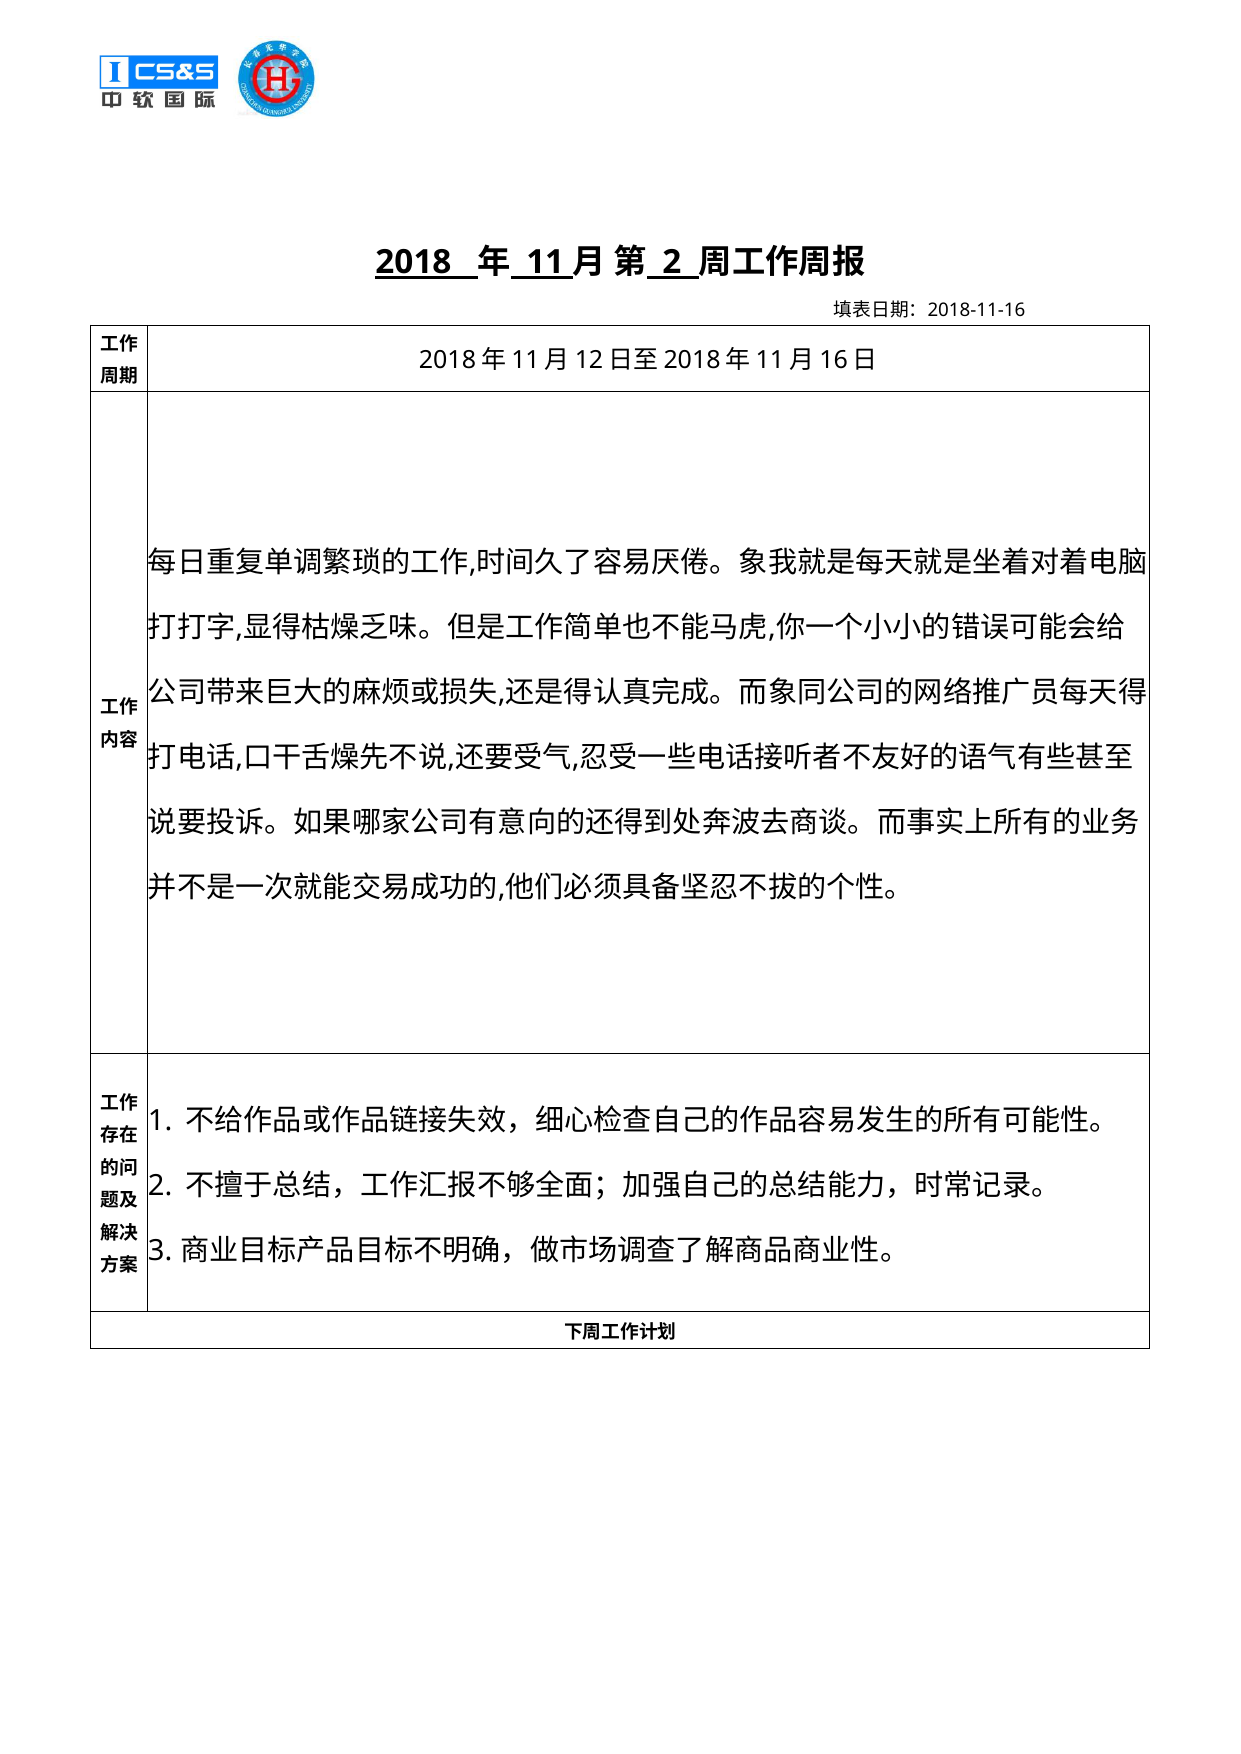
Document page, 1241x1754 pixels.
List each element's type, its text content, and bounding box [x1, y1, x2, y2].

table_cell 下周工作计划 [91, 1312, 1149, 1348]
table_cell 不给作品或作品链接失效，细心检查自己的作品容易发生的所有可能性。 不擅于总结，工作汇报不够全面；加强自己的总结能力，时常记录。 3. 商业目标产品目标不明确，做市场调查了解商品商业性。 [148, 1054, 1149, 1311]
table_cell 工作内容 [91, 392, 147, 1052]
picture [233, 36, 320, 119]
table_header 2018年11月12日至2018年11月16日 [148, 326, 1149, 391]
text 填表日期：2018-11-16 [716, 292, 1092, 324]
text 2018 年 11 月 第 2 周工作周报 [148, 227, 1092, 292]
table_cell 工作存在的问题及解决方案 [91, 1054, 147, 1311]
table_header 工作周期 [91, 326, 147, 391]
table_cell 每日重复单调繁琐的工作,时间久了容易厌倦。象我就是每天就是坐着对着电脑打打字,显得枯燥乏味。但是工作简单也不能马虎,你一个小小的错误可能会给公司带来巨大的麻烦或损失,还是得认真完成。而象同公司的网络推广员每天得打电话,口干舌燥先不说,还要受气,忍受一些电话接听者不友好的语气有些甚至说要投诉。如果哪家公司有意向的还得到处奔波去商谈。而事实上所有的业务并不是一次就能交易成功的,他们必须具备坚忍不拔的个性。 [148, 392, 1149, 1052]
